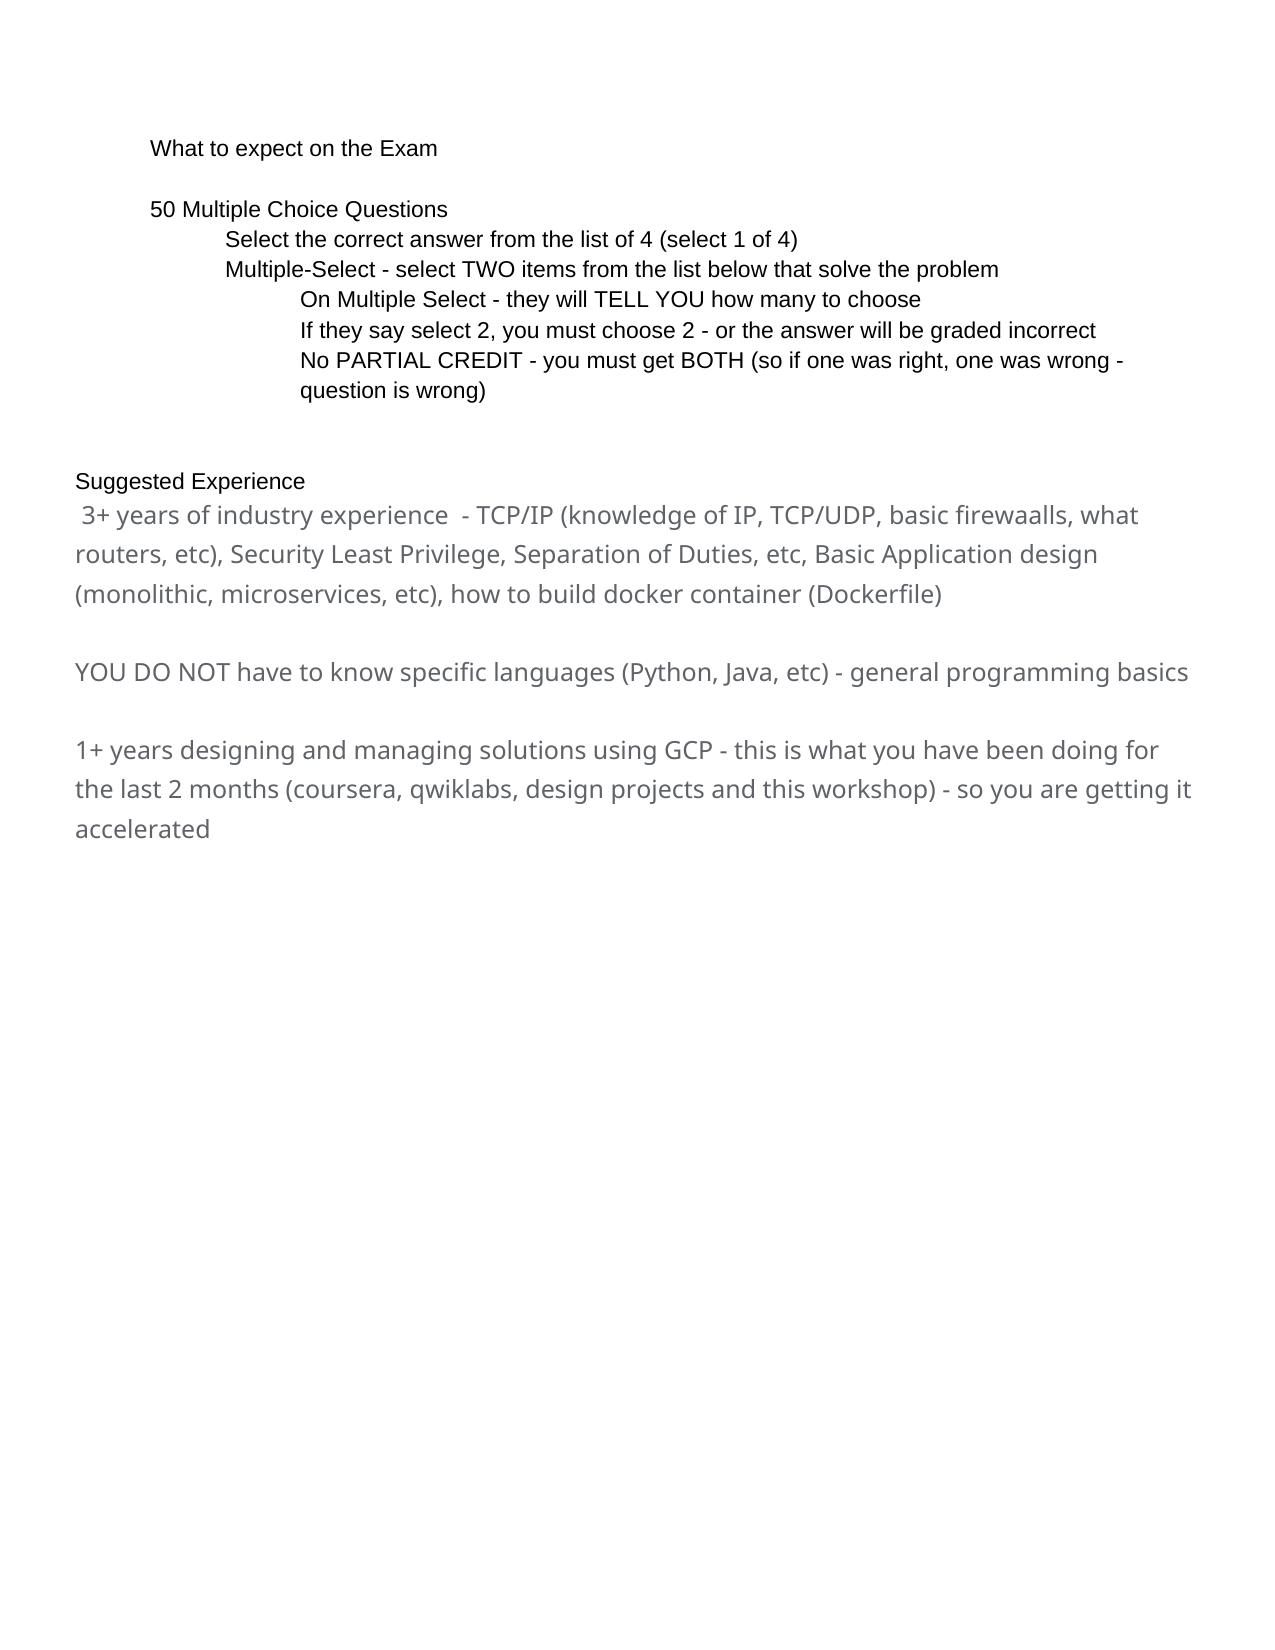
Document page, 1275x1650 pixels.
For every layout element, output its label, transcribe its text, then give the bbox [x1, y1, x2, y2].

text If they say select 2, you must choose 2 - or the answer will be graded incorrect [75, 317, 1200, 343]
text 1+ years designing and managing solutions using GCP - this is what you have been doing for the last 2 months (coursera, qwiklabs, design projects and this workshop) - so you are getting it accelerated [75, 733, 1200, 845]
text No PARTIAL CREDIT - you must get BOTH (so if one was right, one was wrong - question is wrong) [300, 347, 1200, 403]
text Suggested Experience [75, 468, 1200, 494]
text 50 Multiple Choice Questions [75, 196, 1200, 222]
text What to expect on the Exam [75, 135, 1200, 162]
text On Multiple Select - they will TELL YOU how many to choose [75, 286, 1200, 313]
text YOU DO NOT have to know specific languages (Python, Java, etc) - general programming basics [75, 654, 1200, 689]
text 3+ years of industry experience - TCP/IP (knowledge of IP, TCP/UDP, basic firewaalls, what routers, etc), Security Least Privilege, Separation of Duties, etc, Basic Application design (monolithic, microservices, etc), how to build docker container (Dockerfile) [75, 498, 1200, 610]
text Select the correct answer from the list of 4 (select 1 of 4) [75, 226, 1200, 252]
text Multiple-Select - select TWO items from the list below that solve the problem [75, 256, 1200, 283]
